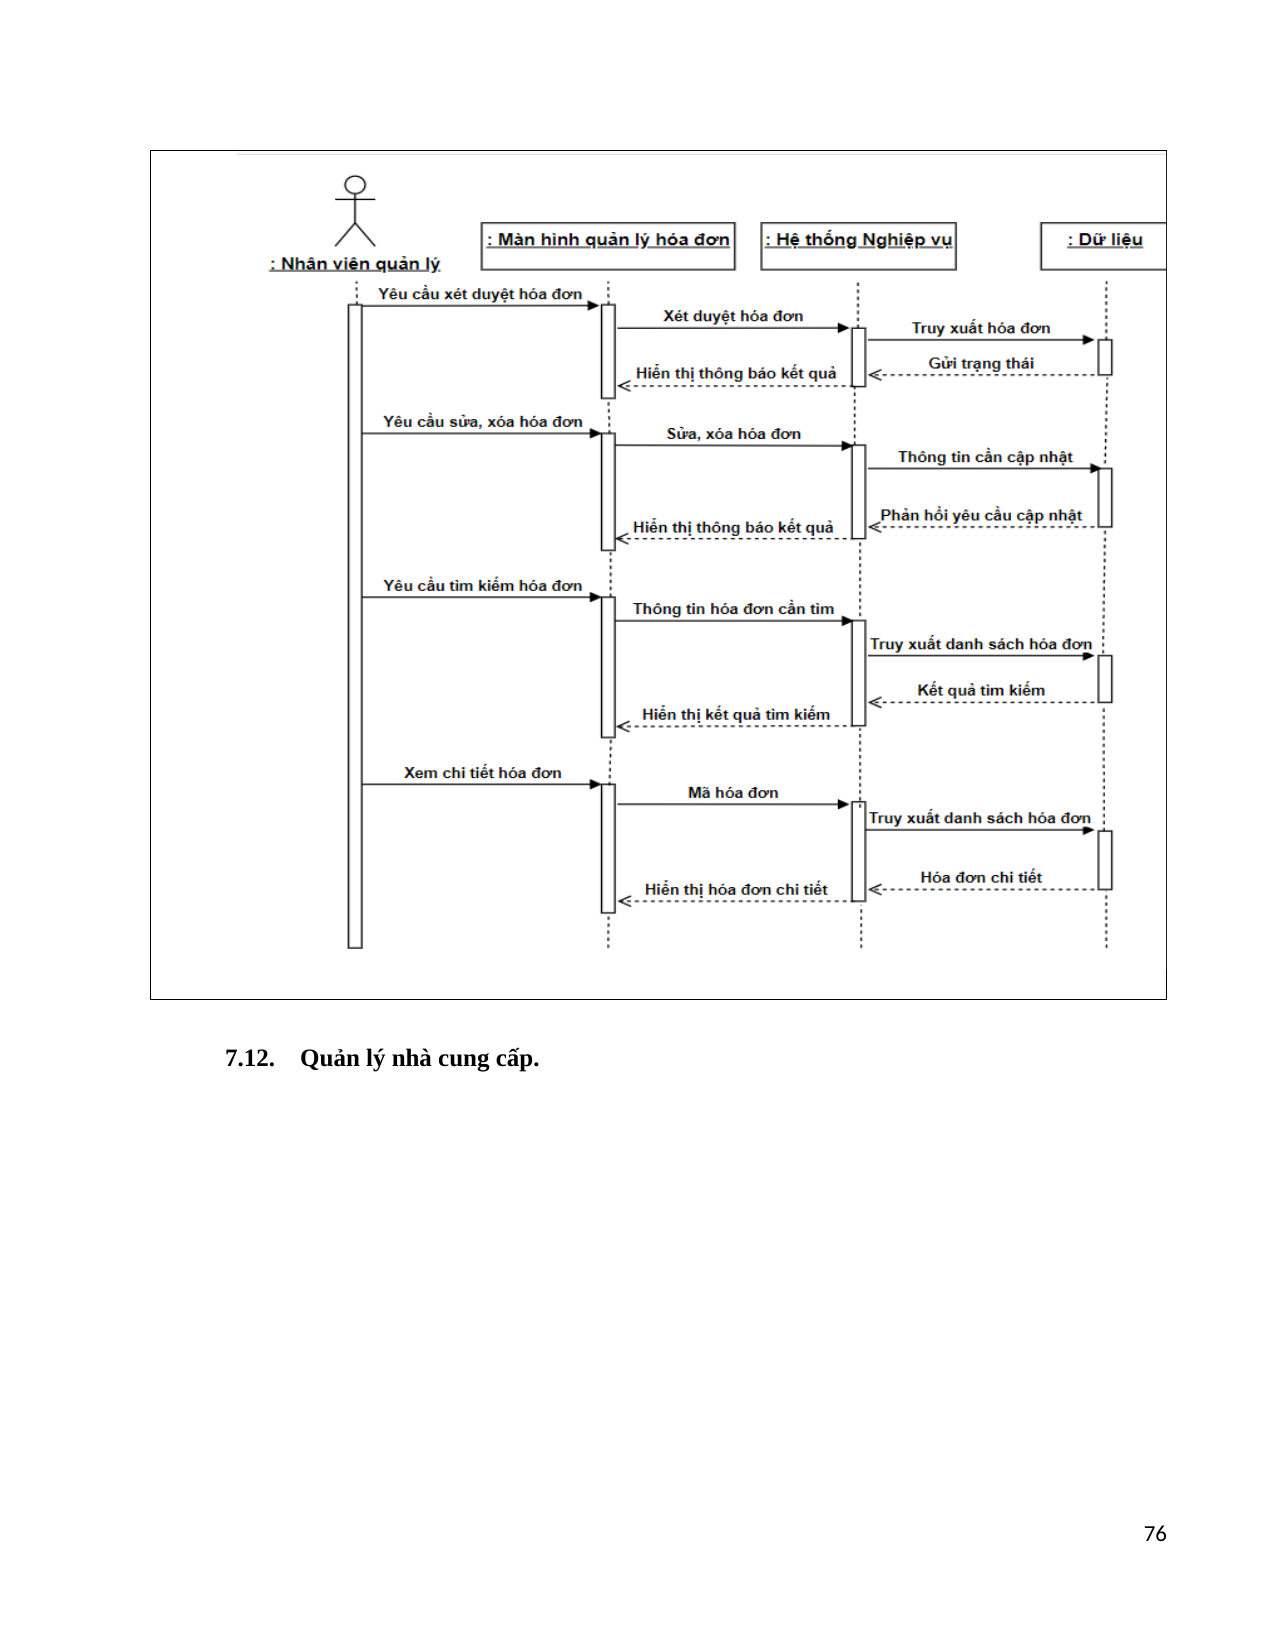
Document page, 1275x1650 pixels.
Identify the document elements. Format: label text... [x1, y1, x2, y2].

picture [236, 151, 1167, 970]
table_header [151, 151, 1166, 999]
list Quản lý nhà cung cấp. [225, 1043, 1167, 1072]
